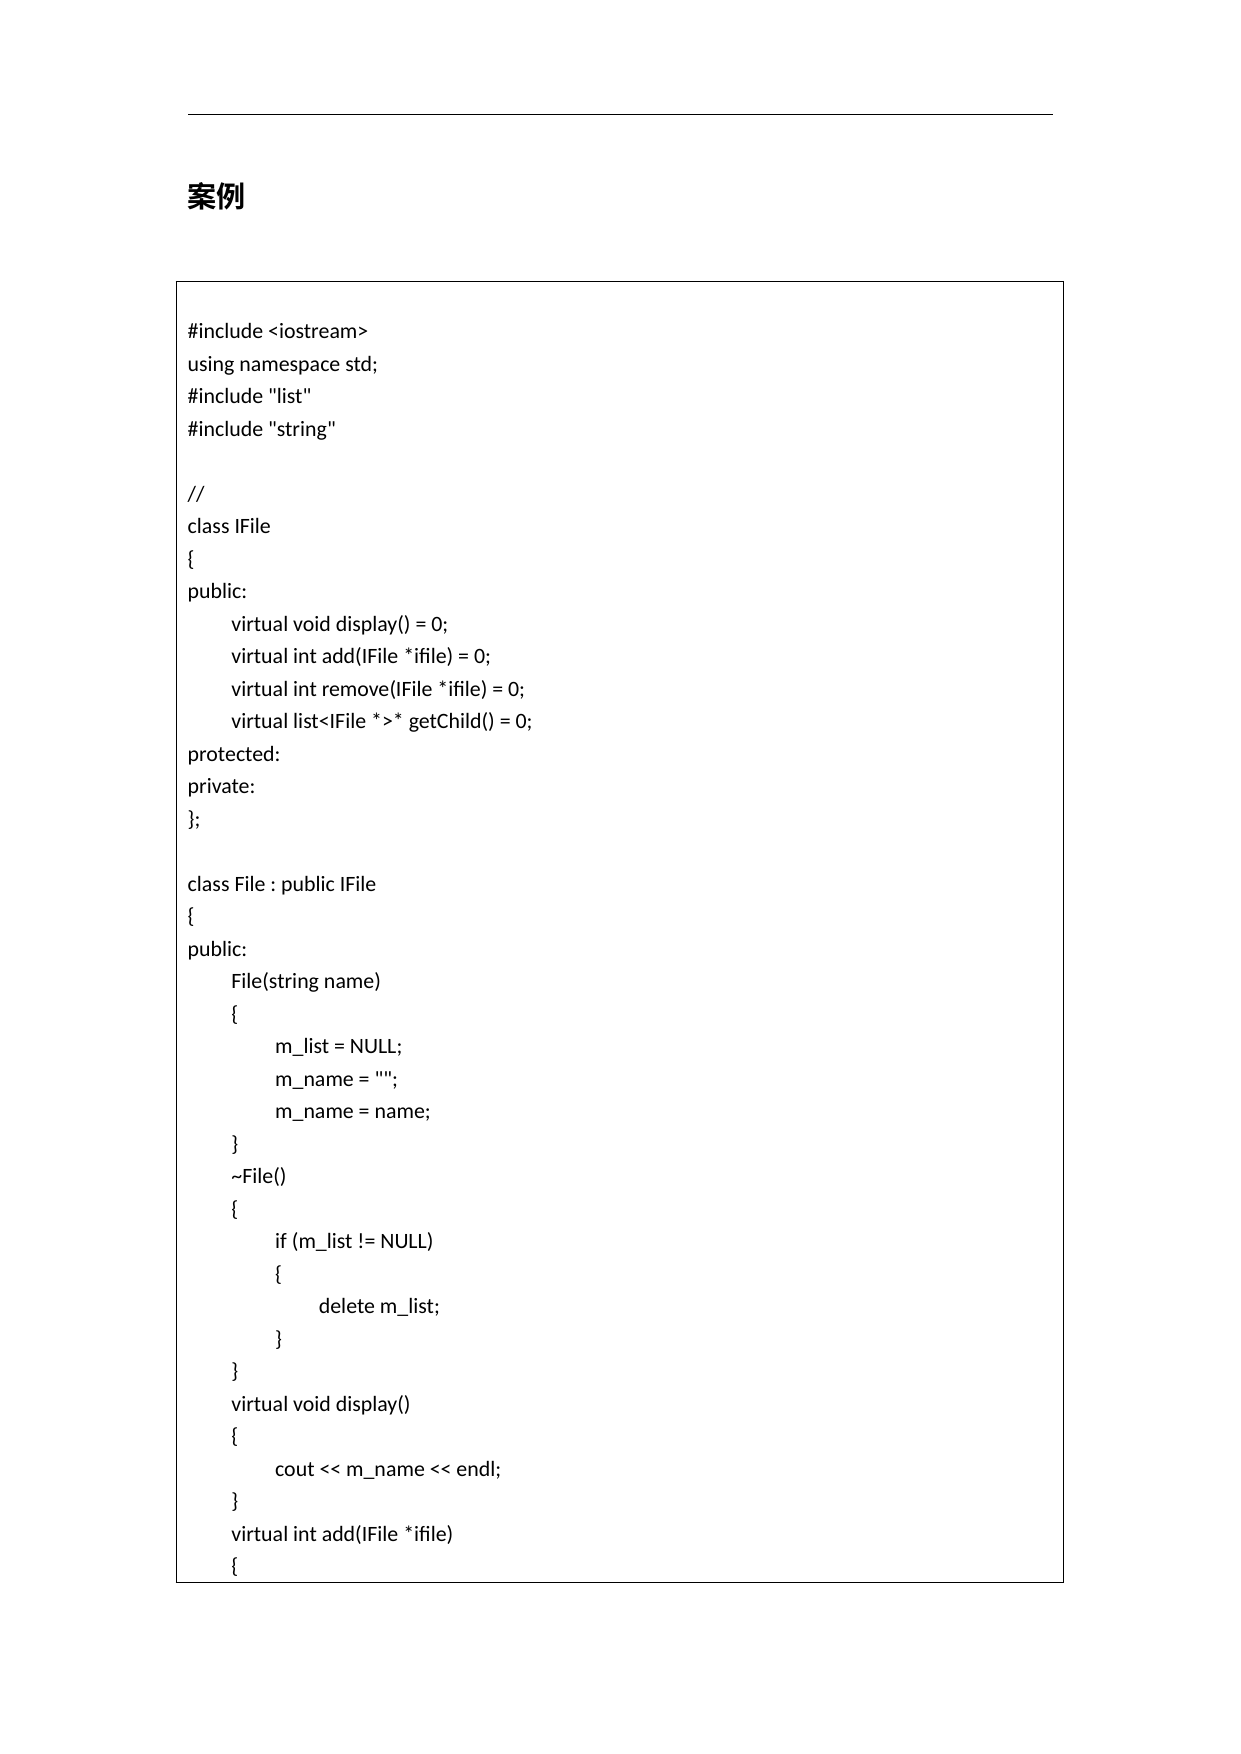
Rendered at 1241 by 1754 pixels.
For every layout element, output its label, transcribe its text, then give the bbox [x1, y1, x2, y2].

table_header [177, 282, 1063, 1582]
subtitle 案例 [187, 162, 1053, 227]
